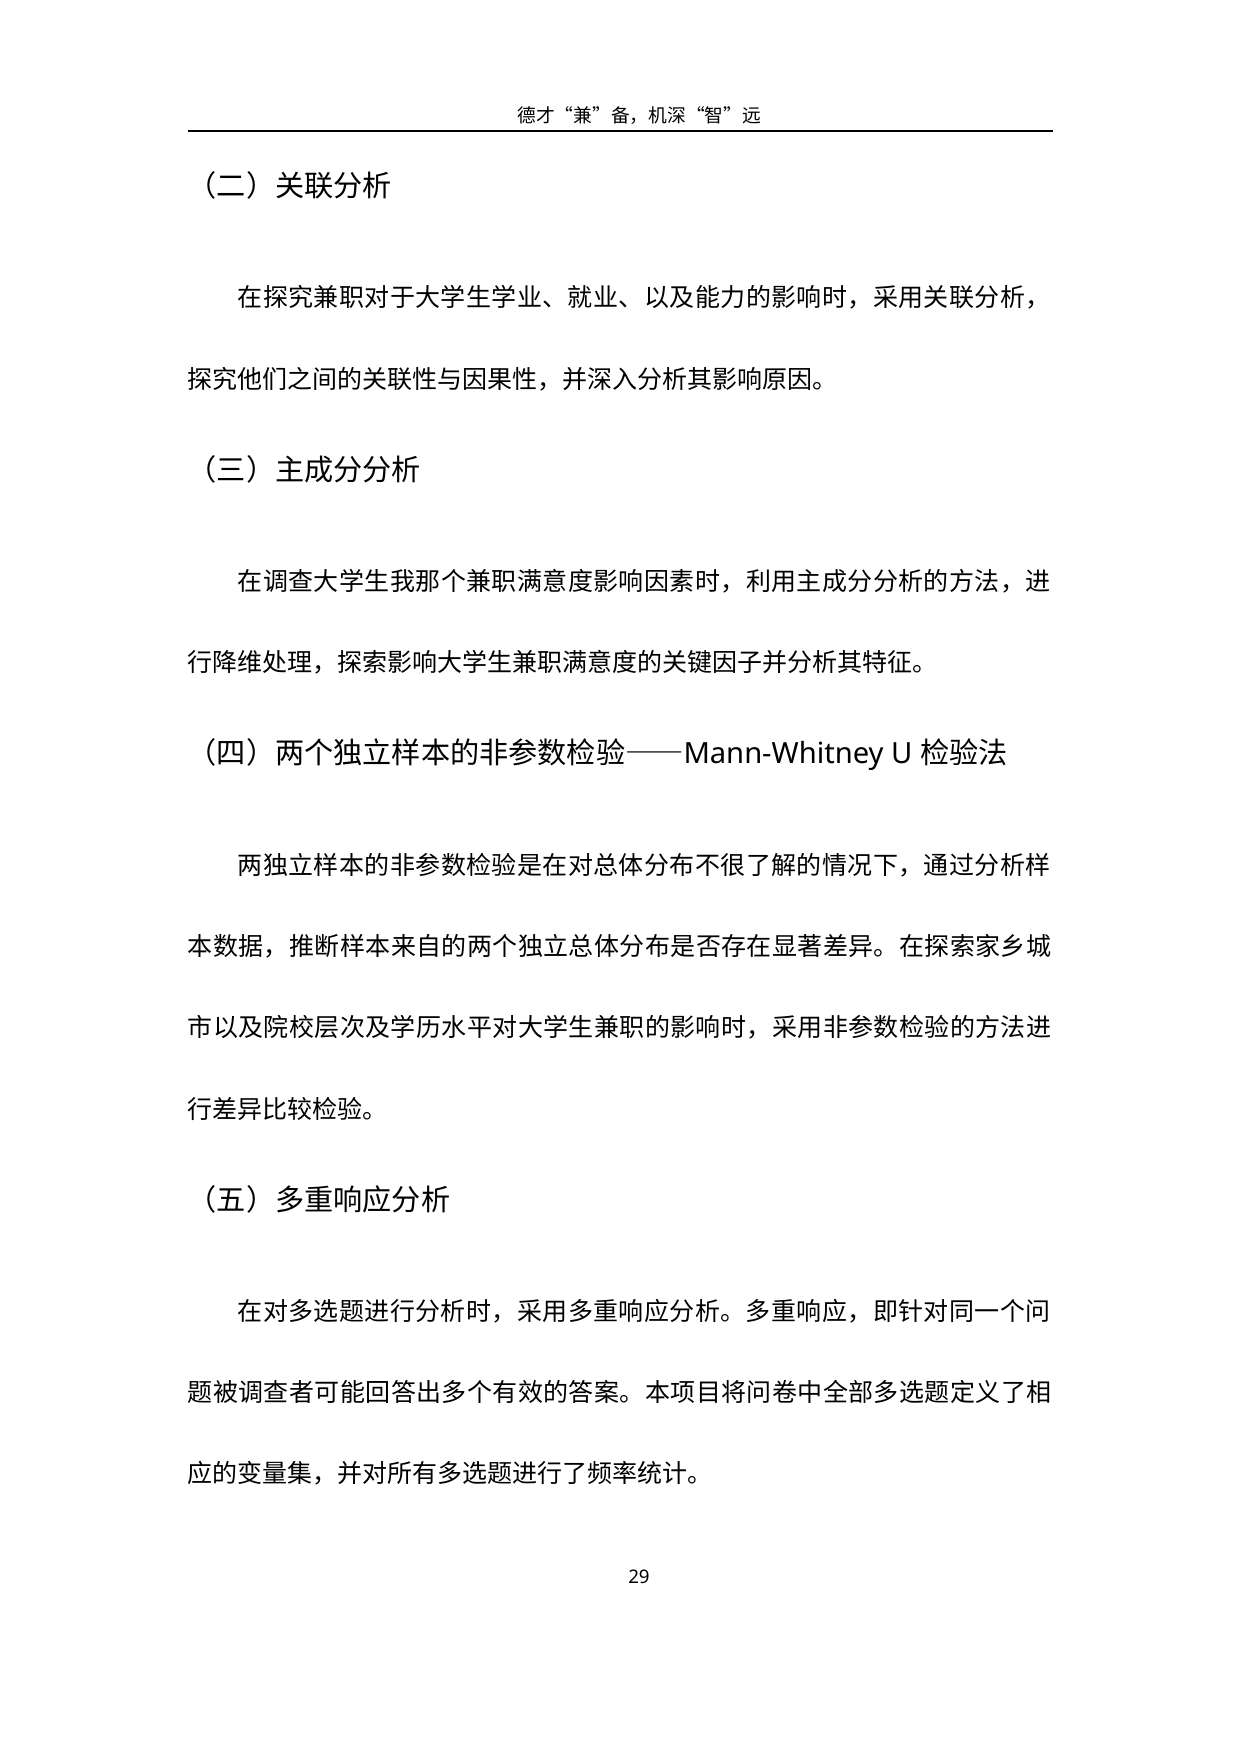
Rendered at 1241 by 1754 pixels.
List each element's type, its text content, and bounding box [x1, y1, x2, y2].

subtitle （三）主成分分析 [187, 435, 1053, 500]
text 在探究兼职对于大学生学业、就业、以及能力的影响时，采用关联分析，探究他们之间的关联性与因果性，并深入分析其影响原因。 [187, 263, 1053, 410]
text 在调查大学生我那个兼职满意度影响因素时，利用主成分分析的方法，进行降维处理，探索影响大学生兼职满意度的关键因子并分析其特征。 [187, 547, 1053, 693]
subtitle （五）多重响应分析 [187, 1165, 1053, 1230]
subtitle （四）两个独立样本的非参数检验——Mann-Whitney U 检验法 [187, 719, 1053, 784]
subtitle （二）关联分析 [187, 151, 1053, 216]
text 两独立样本的非参数检验是在对总体分布不很了解的情况下，通过分析样本数据，推断样本来自的两个独立总体分布是否存在显著差异。在探索家乡城市以及院校层次及学历水平对大学生兼职的影响时，采用非参数检验的方法进行差异比较检验。 [187, 831, 1053, 1140]
text 在对多选题进行分析时，采用多重响应分析。多重响应，即针对同一个问题被调查者可能回答出多个有效的答案。本项目将问卷中全部多选题定义了相应的变量集，并对所有多选题进行了频率统计。 [187, 1277, 1053, 1504]
